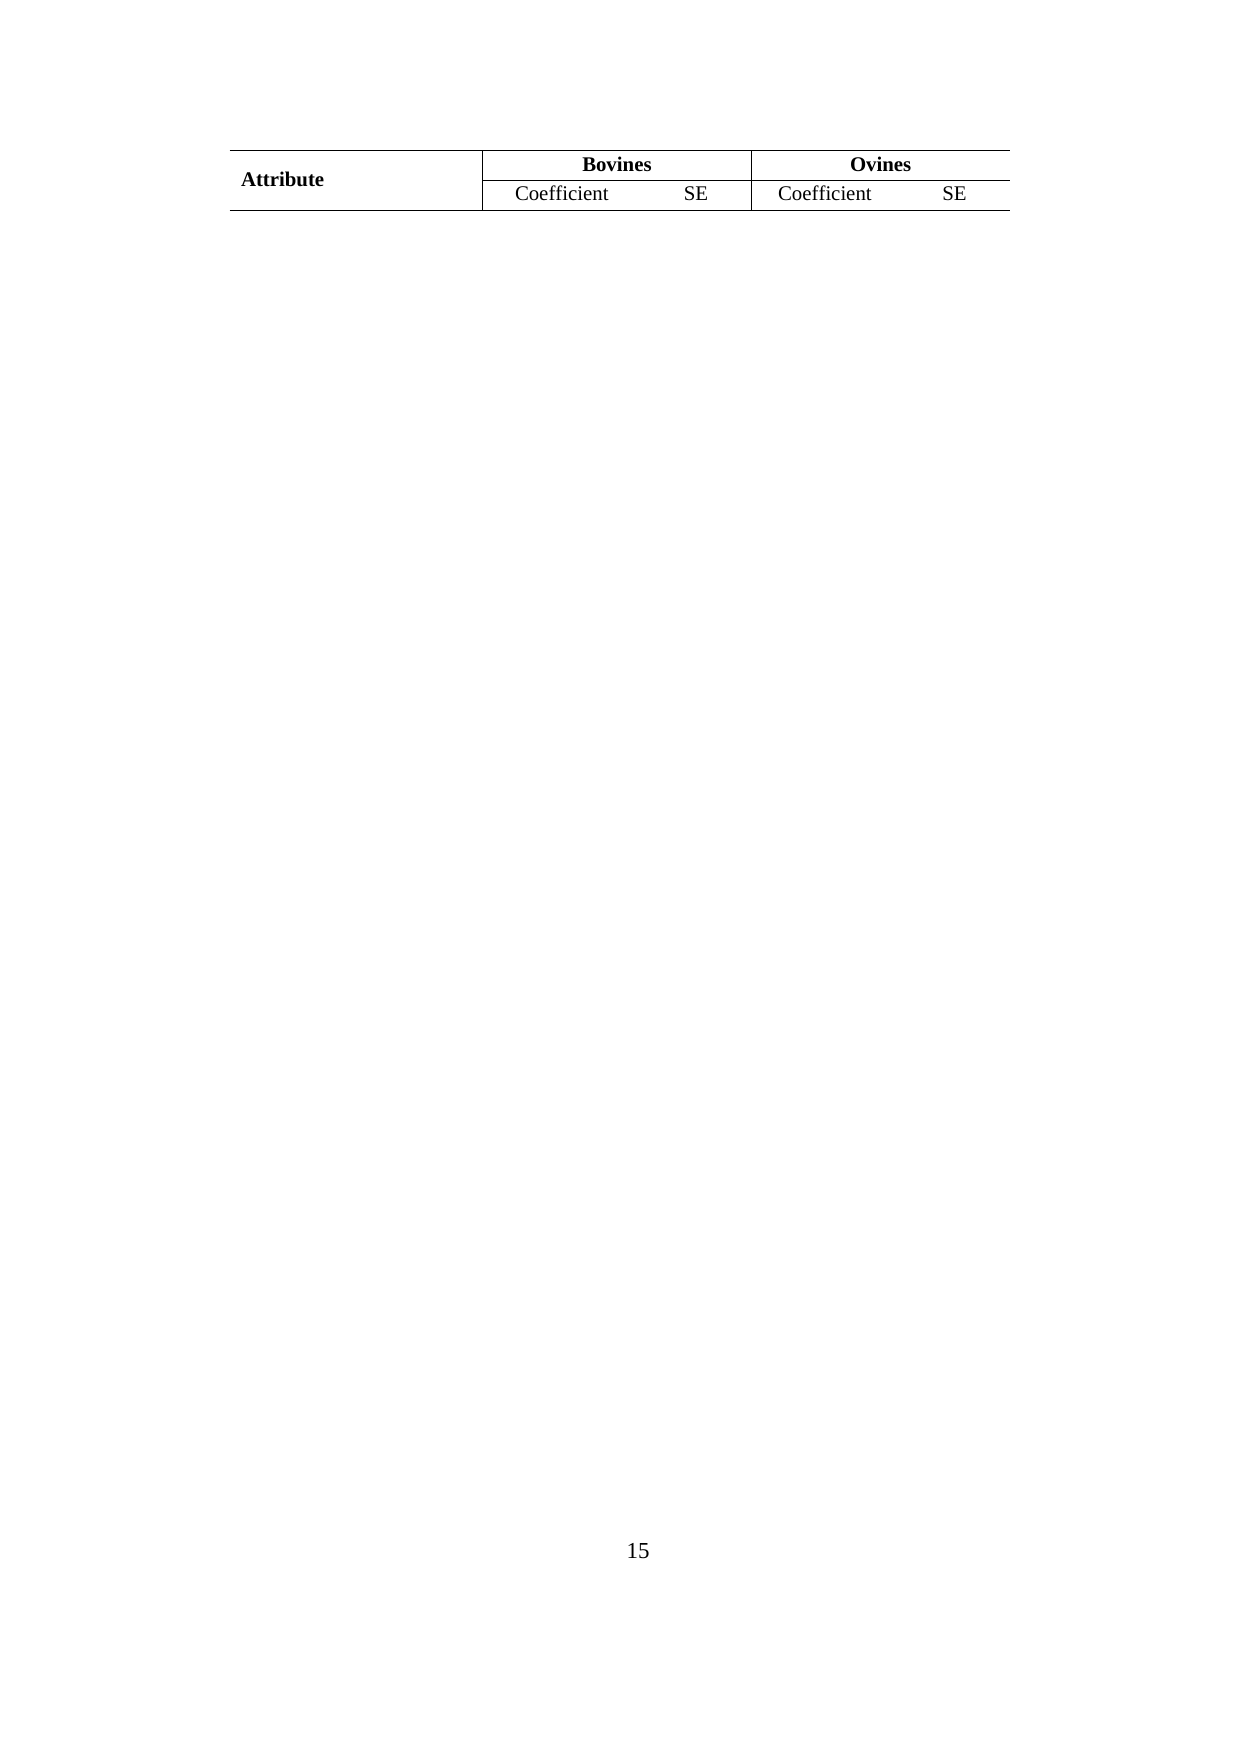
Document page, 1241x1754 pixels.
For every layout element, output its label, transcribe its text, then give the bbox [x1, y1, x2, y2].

table_cell SE [641, 181, 751, 210]
table_cell Coefficient [752, 181, 898, 210]
table_header Attribute [230, 151, 482, 210]
table_cell SE [899, 181, 1010, 210]
table_header Bovines [483, 151, 751, 180]
table_header Ovines [752, 151, 1010, 180]
table_cell Coefficient [483, 181, 641, 210]
